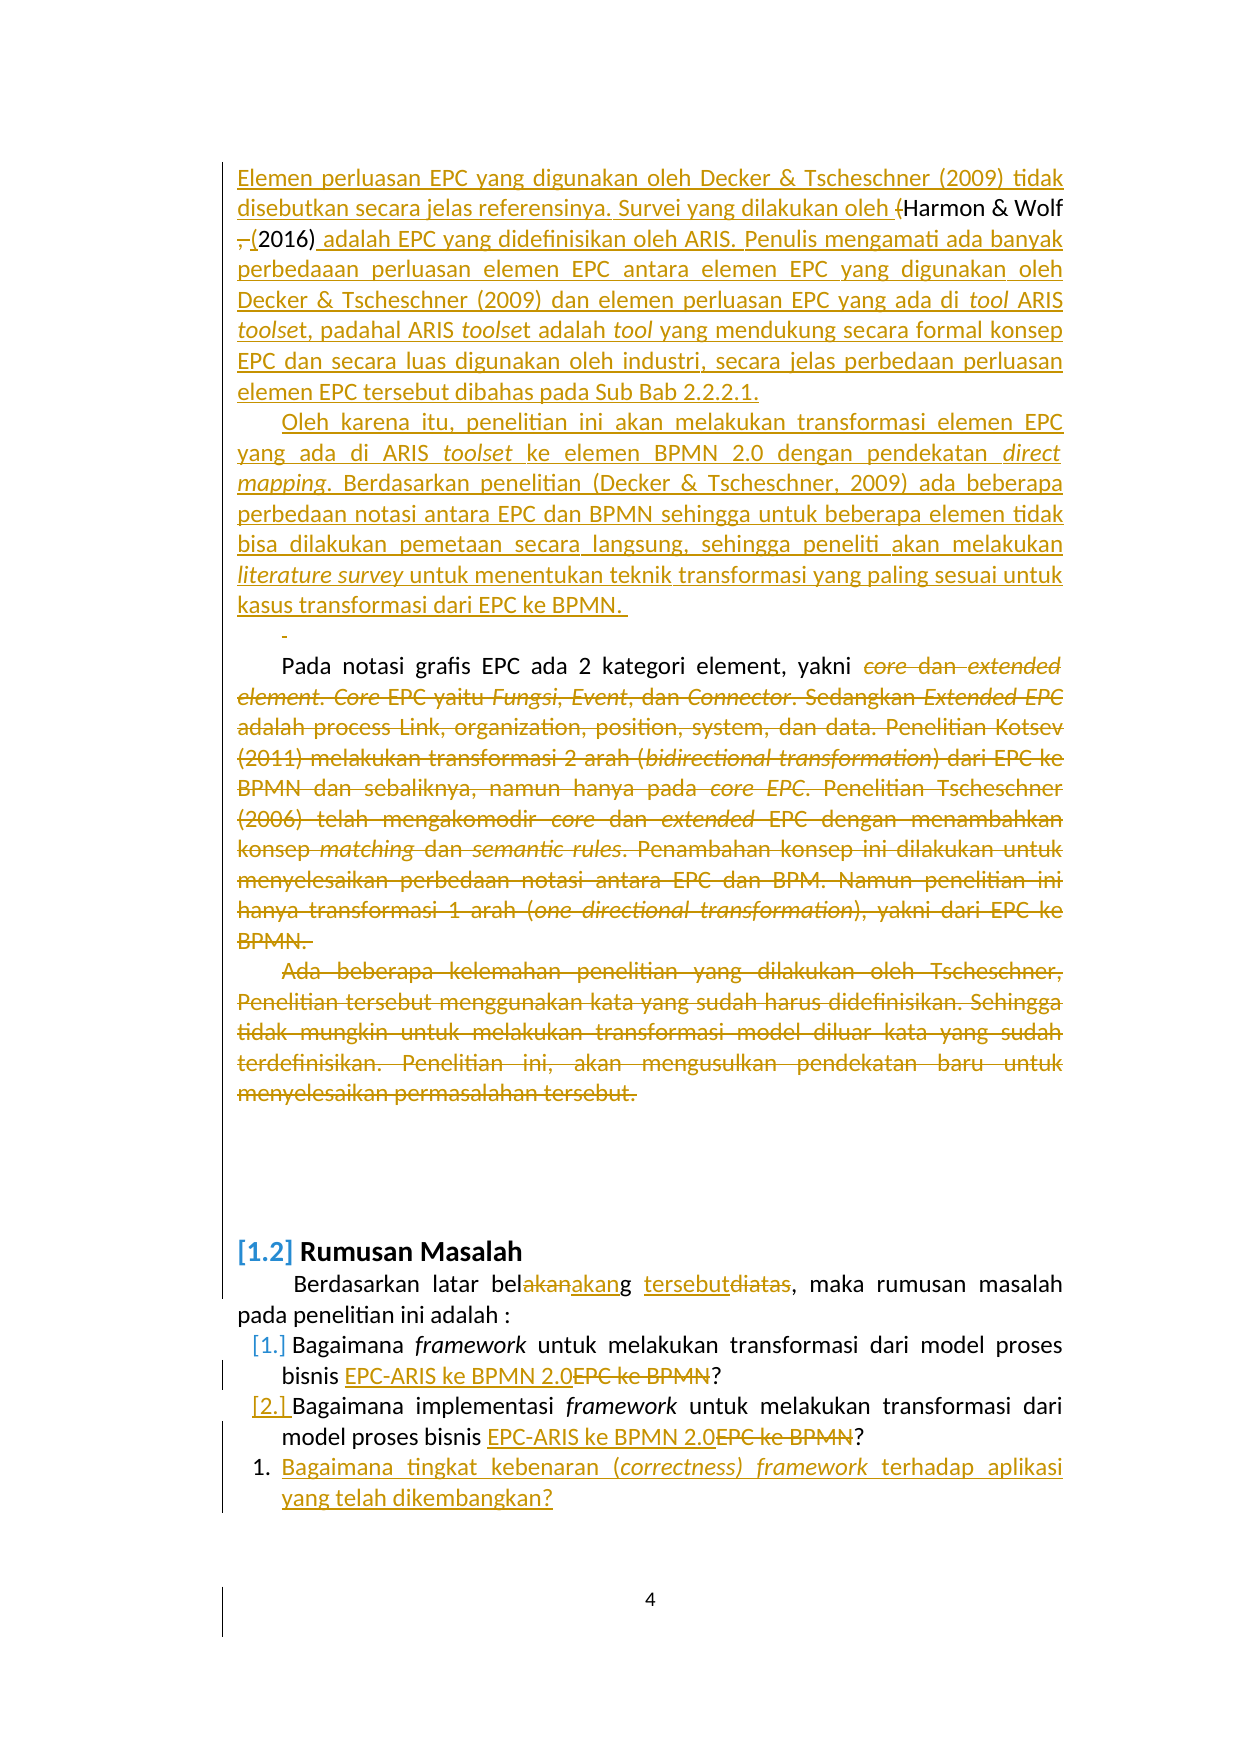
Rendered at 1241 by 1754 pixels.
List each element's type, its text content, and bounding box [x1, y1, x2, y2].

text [237, 190, 1063, 280]
text Decker & Tscheschner2009)Keller et al. )Harmon & Wolf2016) [237, 342, 1063, 371]
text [237, 281, 1063, 310]
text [237, 162, 1063, 188]
text Berdasarkan latar belg , maka rumusan masalah pada penelitian ini adalah : [237, 1268, 1063, 1329]
text Decker & Tscheschner2009)Keller et al. )Harmon & Wolf2016) [237, 372, 1063, 406]
list Bagaimana implementasi framework untuk melakukan transformasi dari model proses bisnis ? [252, 1390, 1063, 1451]
list Bagaimana framework untuk melakukan transformasi dari model proses bisnis ? [252, 1329, 1063, 1390]
subtitle Rumusan Masalah [237, 1233, 1063, 1268]
text Decker & Tscheschner2009)Keller et al. )Harmon & Wolf2016) [237, 312, 1063, 341]
